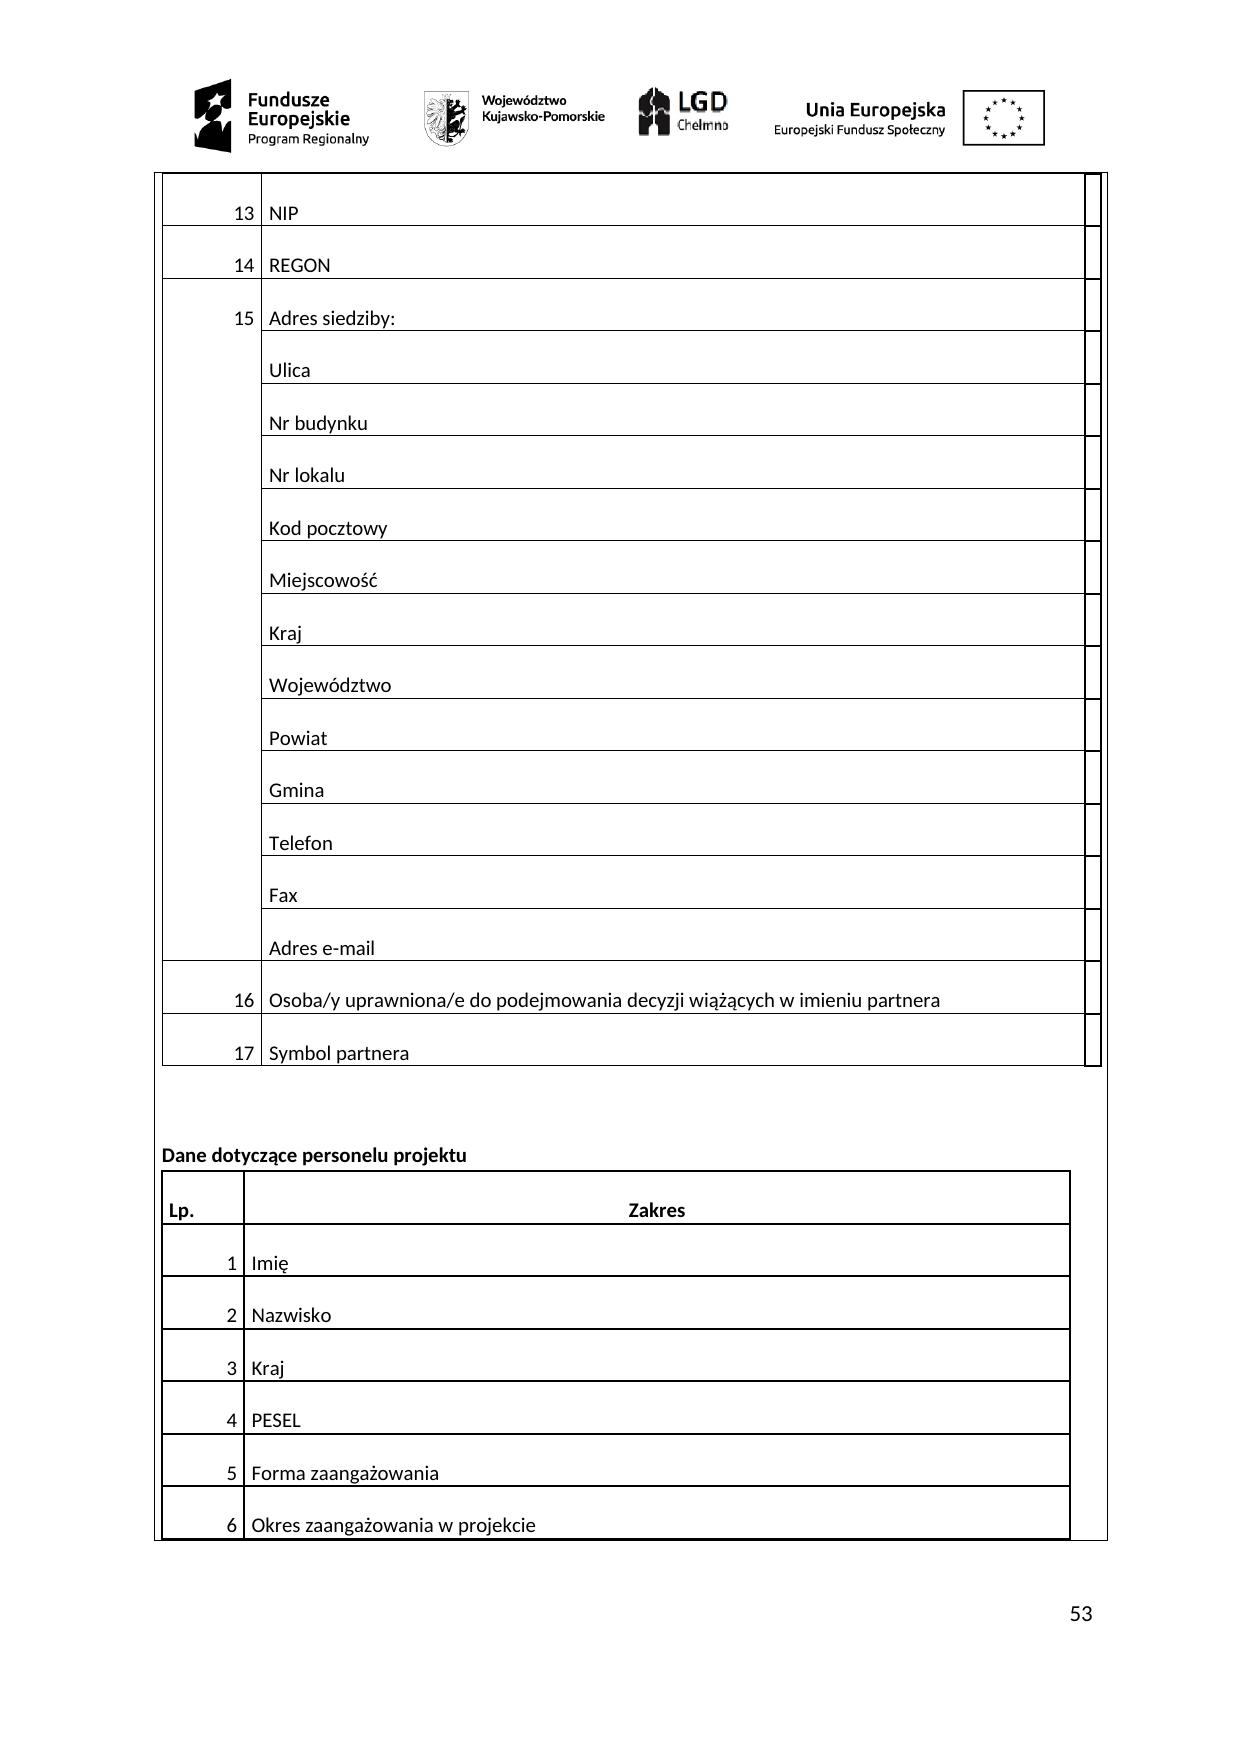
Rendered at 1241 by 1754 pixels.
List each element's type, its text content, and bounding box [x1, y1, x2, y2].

picture [176, 60, 1064, 172]
